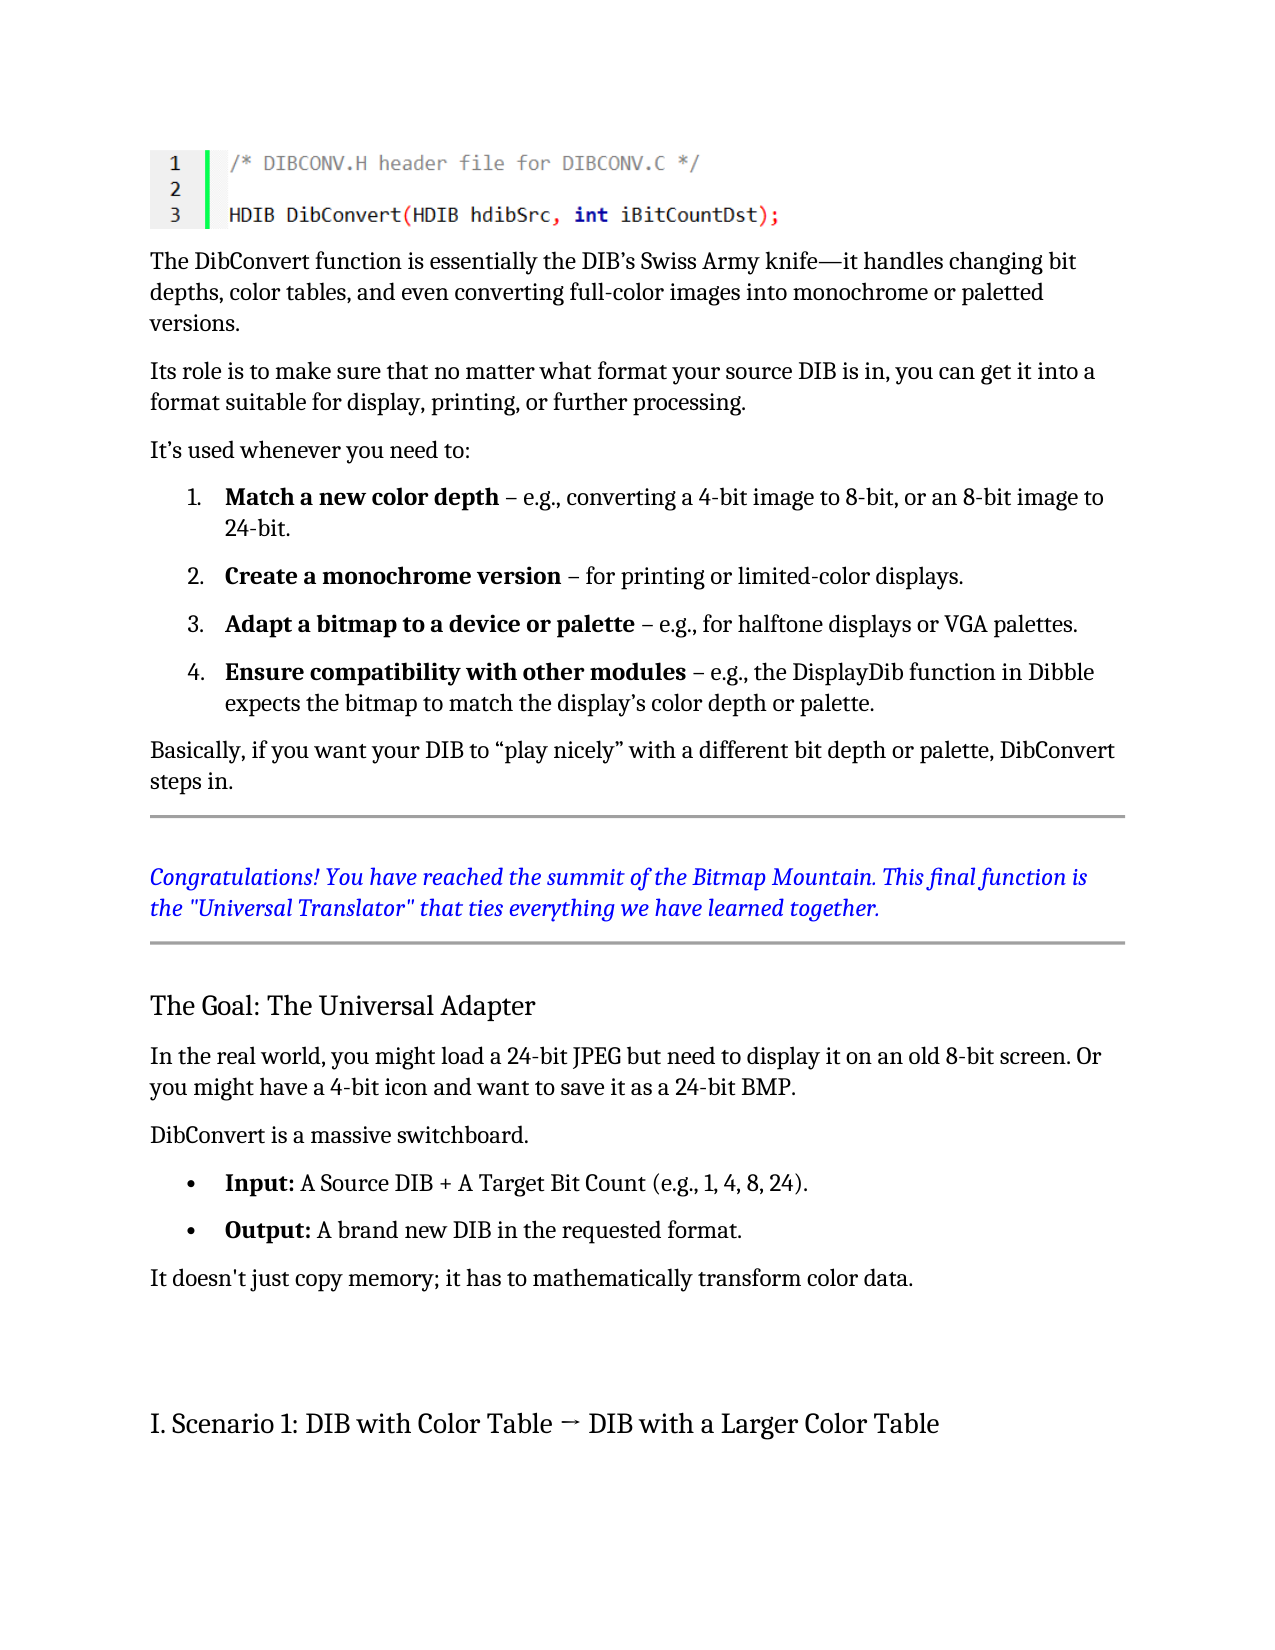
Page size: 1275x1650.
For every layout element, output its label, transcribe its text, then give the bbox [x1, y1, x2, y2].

text Basically, if you want your DIB to “play nicely” with a different bit depth or palette, DibConvert steps in. [150, 736, 1125, 796]
list Create a monochrome version – for printing or limited-color displays. [187, 562, 1125, 591]
text Congratulations! You have reached the summit of the Bitmap Mountain. This final function is the "Universal Translator" that ties everything we have learned together. [150, 863, 1125, 922]
text It’s used whenever you need to: [150, 436, 1125, 464]
list Output: A brand new DIB in the requested format. [187, 1216, 1125, 1245]
text The Goal: The Universal Adapter [150, 989, 1125, 1023]
text I. Scenario 1: DIB with Color Table → DIB with a Larger Color Table [150, 1407, 1125, 1441]
text The DibConvert function is essentially the DIB’s Swiss Army knife—it handles changing bit depths, color tables, and even converting full-color images into monochrome or paletted versions. [150, 247, 1125, 338]
picture [150, 150, 821, 229]
list Match a new color depth – e.g., converting a 4-bit image to 8-bit, or an 8-bit image to 24-bit. [187, 483, 1125, 543]
text Its role is to make sure that no matter what format your source DIB is in, you can get it into a format suitable for display, printing, or further processing. [150, 357, 1125, 417]
list Input: A Source DIB + A Target Bit Count (e.g., 1, 4, 8, 24). [187, 1168, 1125, 1197]
list Adapt a bitmap to a device or palette – e.g., for halftone displays or VGA palettes. [187, 610, 1125, 638]
text In the real world, you might load a 24-bit JPEG but need to display it on an old 8-bit screen. Or you might have a 4-bit icon and want to save it as a 24-bit BMP. [150, 1042, 1125, 1102]
text It doesn't just copy memory; it has to mathematically transform color data. [150, 1264, 1125, 1293]
text DibConvert is a massive switchboard. [150, 1121, 1125, 1149]
list Ensure compatibility with other modules – e.g., the DisplayDib function in Dibble expects the bitmap to match the display’s color depth or palette. [187, 657, 1125, 717]
